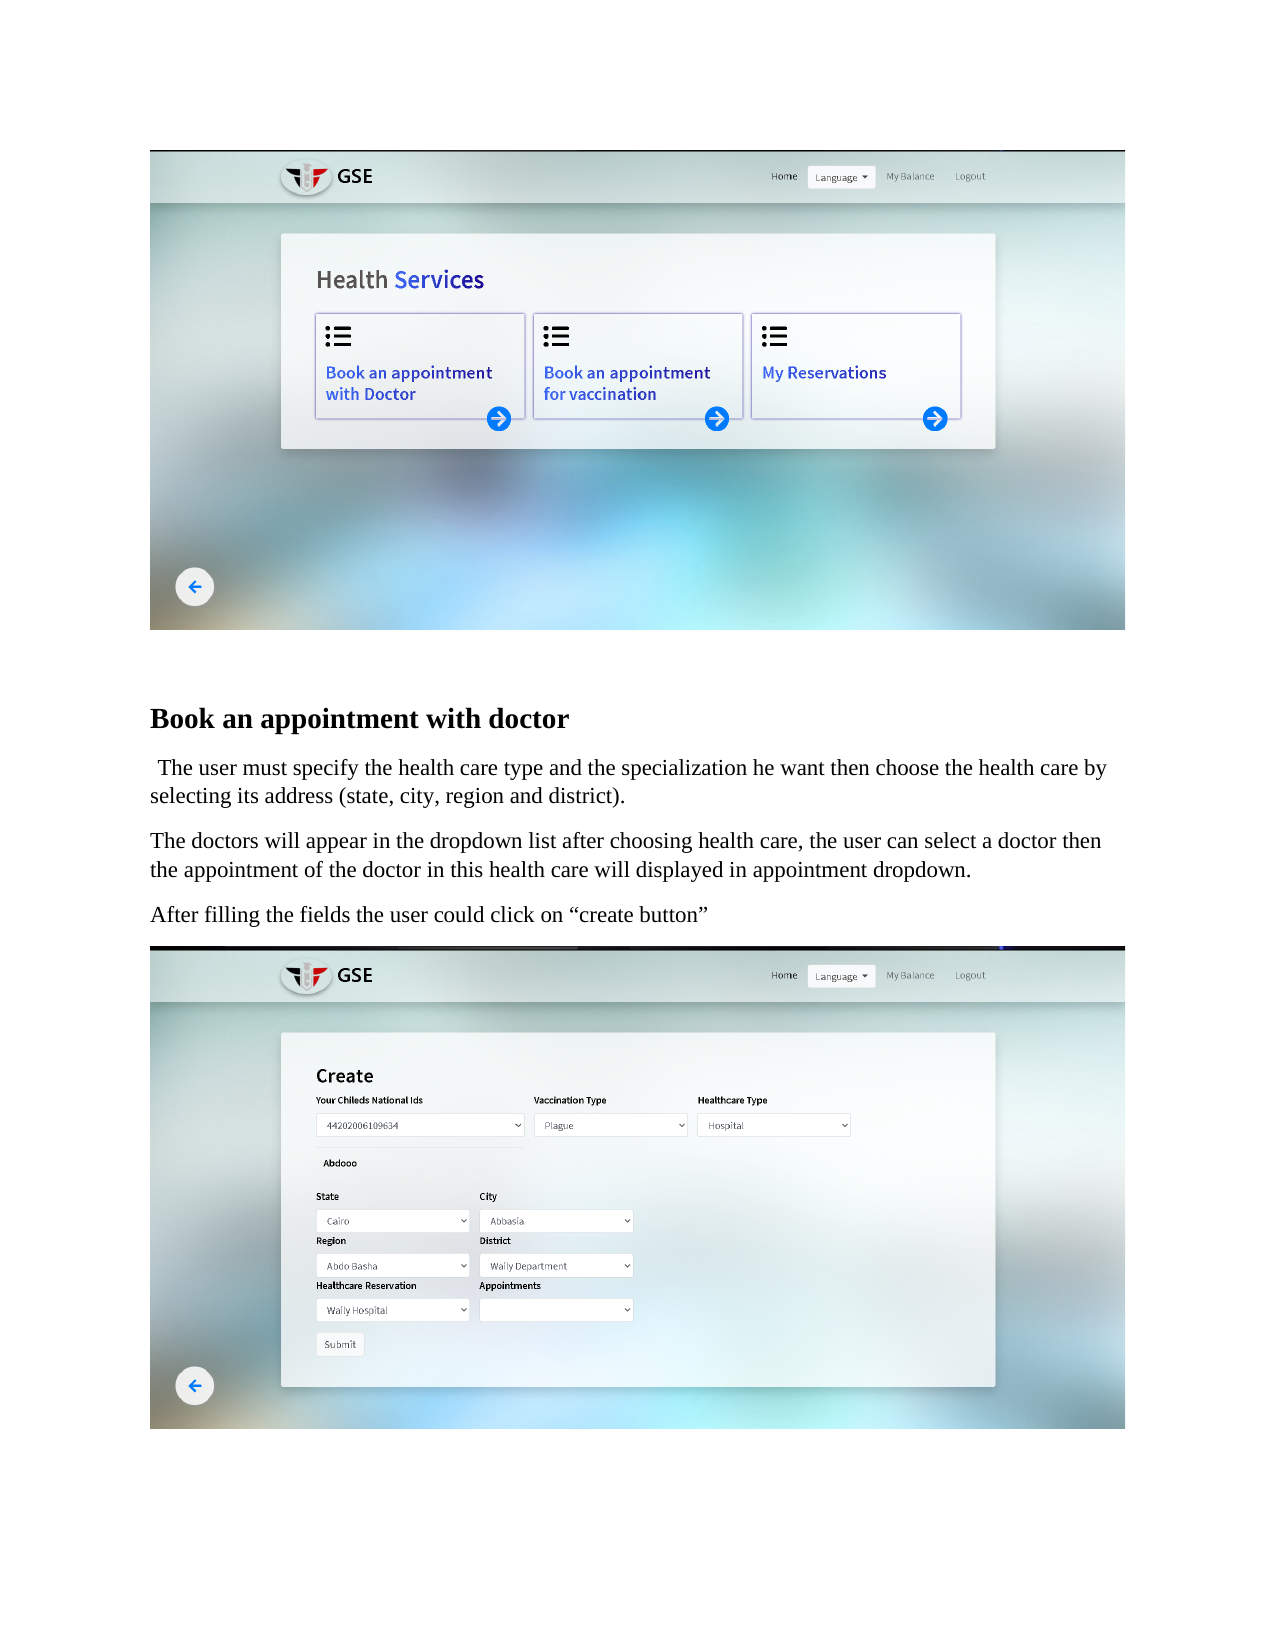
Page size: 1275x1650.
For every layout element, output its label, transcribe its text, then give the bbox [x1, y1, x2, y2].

picture [150, 946, 1125, 1429]
text The doctors will appear in the dropdown list after choosing health care, the user can select a doctor then the appointment of the doctor in this health care will displayed in appointment dropdown. [150, 827, 1125, 882]
text After filling the fields the user could click on “create button” [150, 901, 1125, 927]
picture [150, 150, 1125, 630]
text The user must specify the health care type and the specialization he want then choose the health care by selecting its address (state, city, region and district). [150, 754, 1125, 808]
text Book an appointment with doctor [150, 701, 1125, 734]
